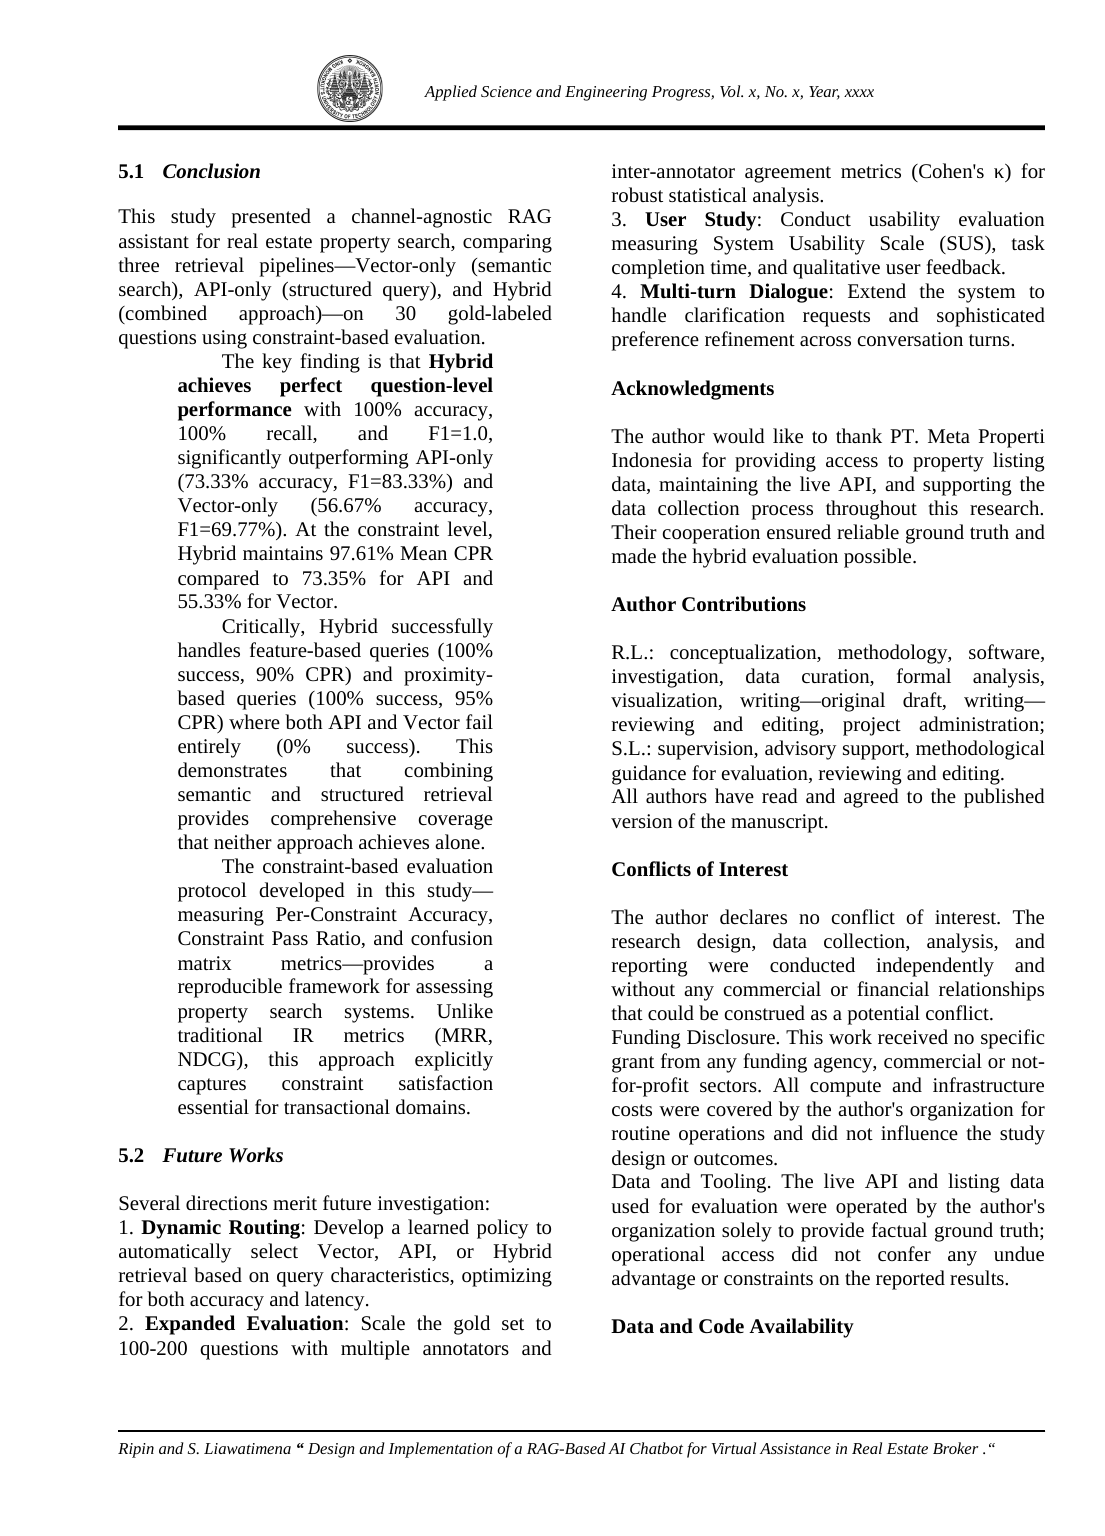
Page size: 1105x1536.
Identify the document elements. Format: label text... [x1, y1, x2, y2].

text Critically, Hybrid successfully handles feature-based queries (100% success, 90% CPR) and proximity-based queries (100% success, 95% CPR) where both API and Vector fail entirely (0% success). This demonstrates that combining semantic and structured retrieval provides comprehensive coverage that neither approach achieves alone. [177, 613, 493, 854]
subtitle Conclusion [118, 159, 493, 183]
text The constraint-based evaluation protocol developed in this study—measuring Per-Constraint Accuracy, Constraint Pass Ratio, and confusion matrix metrics—provides a reproducible framework for assessing property search systems. Unlike traditional IR metrics (MRR, NDCG), this approach explicitly captures constraint satisfaction essential for transactional domains. [177, 854, 493, 1119]
subtitle Future Works [118, 1143, 493, 1167]
text 2. Expanded Evaluation: Scale the gold set to 100-200 questions with multiple annotators and inter-annotator agreement metrics (Cohen's κ) for robust statistical analysis. [118, 1311, 552, 1359]
text 3. User Study: Conduct usability evaluation measuring System Usability Scale (SUS), task completion time, and qualitative user feedback. [611, 207, 1045, 279]
text The key finding is that Hybrid achieves perfect question-level performance with 100% accuracy, 100% recall, and F1=1.0, significantly outperforming API-only (73.33% accuracy, F1=83.33%) and Vector-only (56.67% accuracy, F1=69.77%). At the constraint level, Hybrid maintains 97.61% Mean CPR compared to 73.35% for API and 55.33% for Vector. [177, 349, 493, 613]
text Author Contributions [611, 592, 1045, 616]
text The author declares no conflict of interest. The research design, data collection, analysis, and reporting were conducted independently and without any commercial or financial relationships that could be construed as a potential conflict. [611, 905, 1045, 1025]
picture [317, 55, 383, 122]
text The author would like to thank PT. Meta Properti Indonesia for providing access to property listing data, maintaining the live API, and supporting the data collection process throughout this research. Their cooperation ensured reliable ground truth and made the hybrid evaluation possible. [611, 423, 1045, 568]
text R.L.: conceptualization, methodology, software, investigation, data curation, formal analysis, visualization, writing—original draft, writing—reviewing and editing, project administration; S.L.: supervision, advisory support, methodological guidance for evaluation, reviewing and editing. [611, 640, 1045, 784]
text 4. Multi-turn Dialogue: Extend the system to handle clarification requests and sophisticated preference refinement across conversation turns. [611, 279, 1045, 351]
text Several directions merit future investigation: [118, 1191, 552, 1215]
text Data and Tooling. The live API and listing data used for evaluation were operated by the author's organization solely to provide factual ground truth; operational access did not confer any undue advantage or constraints on the reported results. [611, 1169, 1045, 1290]
text 1. Dynamic Routing: Develop a learned policy to automatically select Vector, API, or Hybrid retrieval based on query characteristics, optimizing for both accuracy and latency. [118, 1215, 552, 1311]
text Funding Disclosure. This work received no specific grant from any funding agency, commercial or not-for-profit sectors. All compute and infrastructure costs were covered by the author's organization for routine operations and did not influence the study design or outcomes. [611, 1025, 1045, 1169]
text Data and Code Availability [611, 1314, 1045, 1338]
text This study presented a channel-agnostic RAG assistant for real estate property search, comparing three retrieval pipelines—Vector-only (semantic search), API-only (structured query), and Hybrid (combined approach)—on 30 gold-labeled questions using constraint-based evaluation. [118, 204, 552, 349]
text 2. Expanded Evaluation: Scale the gold set to 100-200 questions with multiple annotators and inter-annotator agreement metrics (Cohen's κ) for robust statistical analysis. [611, 159, 1045, 207]
text All authors have read and agreed to the published version of the manuscript. [611, 784, 1045, 833]
text Conflicts of Interest [611, 857, 1045, 881]
text Acknowledgments [611, 375, 1045, 399]
